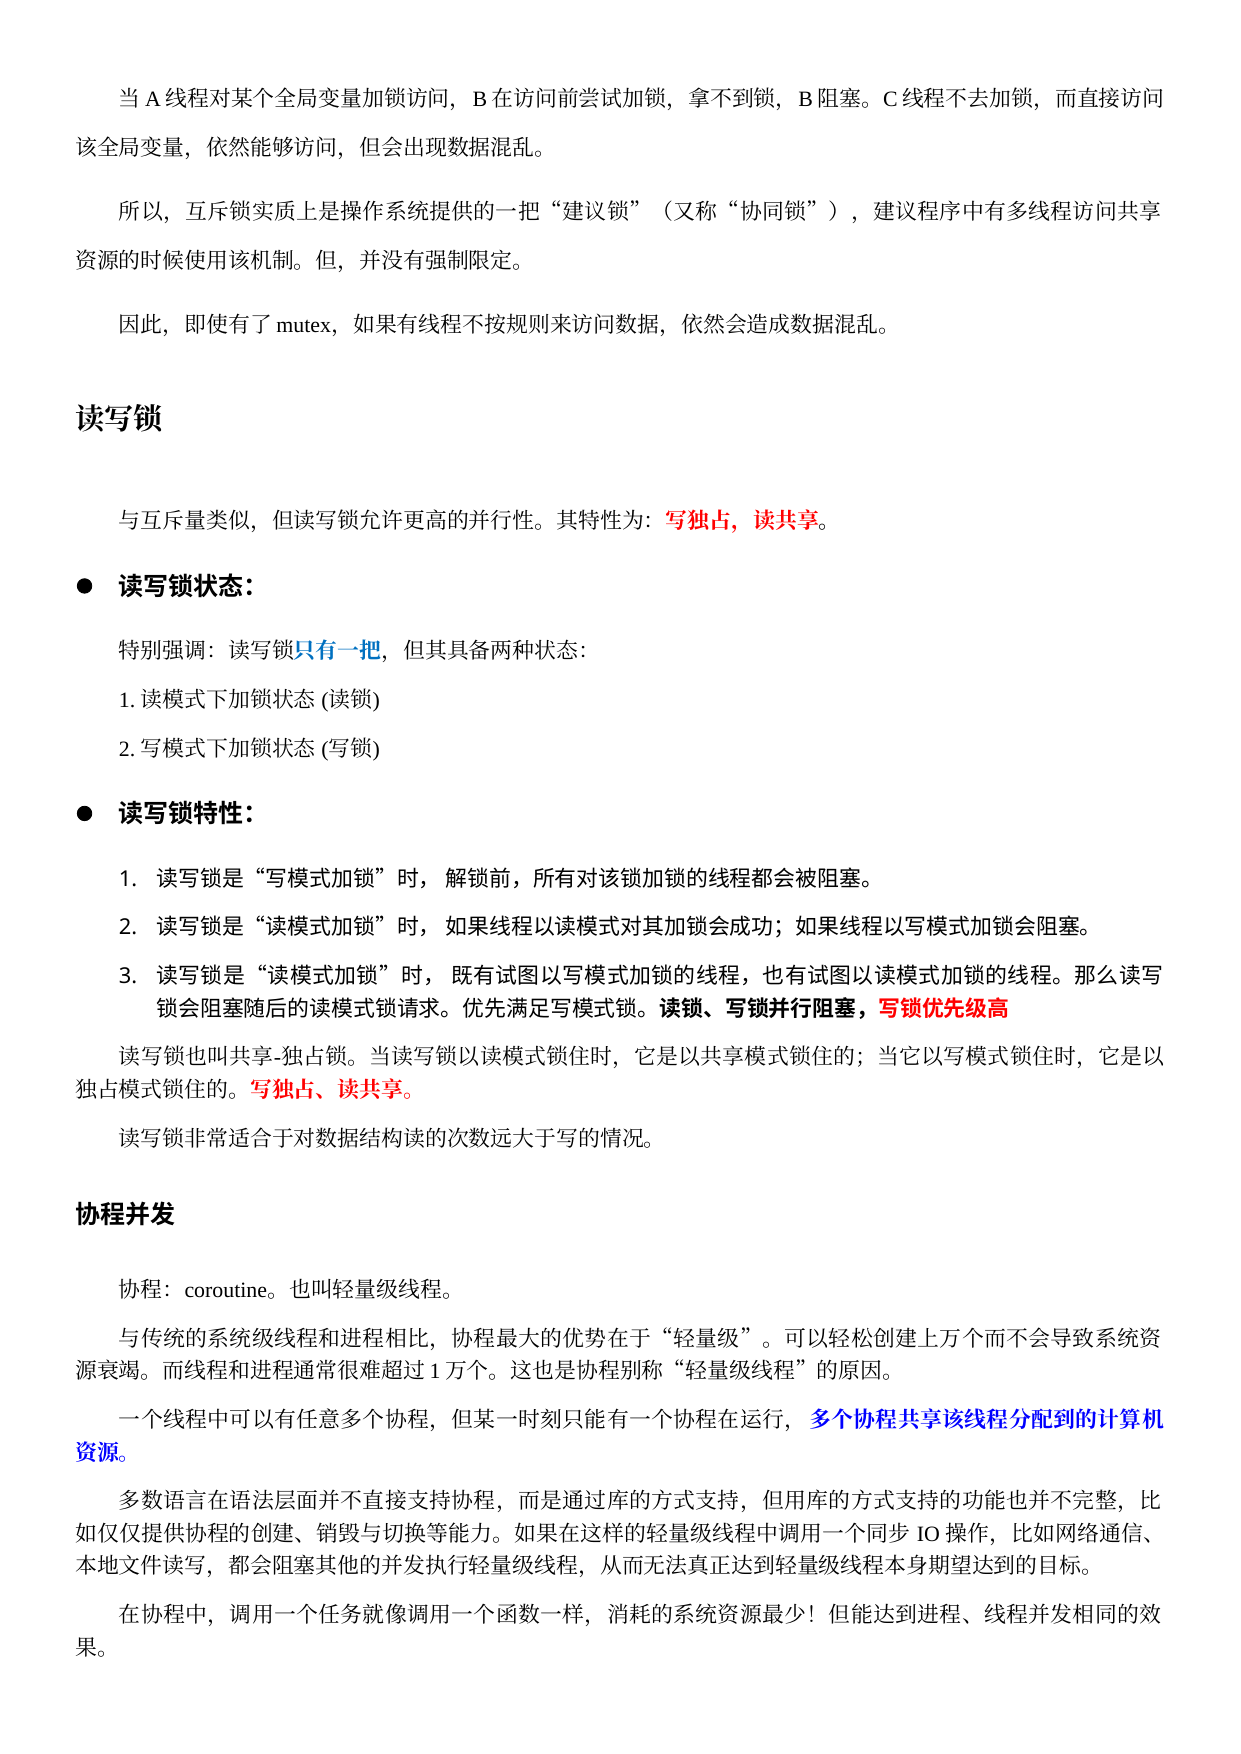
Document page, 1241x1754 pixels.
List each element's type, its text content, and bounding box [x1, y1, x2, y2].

text 所以，互斥锁实质上是操作系统提供的一把“建议锁”（又称“协同锁”），建议程序中有多线程访问共享资源的时候使用该机制。但，并没有强制限定。 [75, 194, 1165, 275]
text 1. 读模式下加锁状态 (读锁) [75, 682, 1165, 714]
text 当A线程对某个全局变量加锁访问，B在访问前尝试加锁，拿不到锁，B阻塞。C线程不去加锁，而直接访问该全局变量，依然能够访问，但会出现数据混乱。 [75, 81, 1165, 162]
text 在协程中，调用一个任务就像调用一个函数一样，消耗的系统资源最少！但能达到进程、线程并发相同的效果。 [75, 1597, 1165, 1662]
list 读写锁状态： [75, 552, 1165, 617]
text 与传统的系统级线程和进程相比，协程最大的优势在于“轻量级”。可以轻松创建上万个而不会导致系统资源衰竭。而线程和进程通常很难超过1万个。这也是协程别称“轻量级线程”的原因。 [75, 1321, 1165, 1386]
text 多数语言在语法层面并不直接支持协程，而是通过库的方式支持，但用库的方式支持的功能也并不完整，比如仅仅提供协程的创建、销毁与切换等能力。如果在这样的轻量级线程中调用一个同步 IO 操作，比如网络通信、本地文件读写，都会阻塞其他的并发执行轻量级线程，从而无法真正达到轻量级线程本身期望达到的目标。 [75, 1483, 1165, 1581]
text 2. 写模式下加锁状态 (写锁) [75, 730, 1165, 763]
text 与互斥量类似，但读写锁允许更高的并行性。其特性为：写独占，读共享。 [75, 503, 1165, 535]
text 一个线程中可以有任意多个协程，但某一时刻只能有一个协程在运行，多个协程共享该线程分配到的计算机资源。 [75, 1402, 1165, 1467]
subtitle 协程并发 [75, 1180, 1165, 1245]
text 特别强调：读写锁只有一把，但其具备两种状态： [75, 633, 1165, 665]
list 读写锁是“读模式加锁”时， 如果线程以读模式对其加锁会成功；如果线程以写模式加锁会阻塞。 [119, 909, 1165, 942]
text 读写锁非常适合于对数据结构读的次数远大于写的情况。 [75, 1120, 1165, 1153]
text 协程：coroutine。也叫轻量级线程。 [75, 1272, 1165, 1304]
text 因此，即使有了mutex，如果有线程不按规则来访问数据，依然会造成数据混乱。 [75, 307, 1165, 340]
list 读写锁特性： [75, 779, 1165, 844]
subtitle 读写锁 [75, 384, 1165, 449]
list 读写锁是“写模式加锁”时， 解锁前，所有对该锁加锁的线程都会被阻塞。 [119, 860, 1165, 893]
text 读写锁也叫共享-独占锁。当读写锁以读模式锁住时，它是以共享模式锁住的；当它以写模式锁住时，它是以独占模式锁住的。写独占、读共享。 [75, 1039, 1165, 1104]
list 读写锁是“读模式加锁”时， 既有试图以写模式加锁的线程，也有试图以读模式加锁的线程。那么读写锁会阻塞随后的读模式锁请求。优先满足写模式锁。读锁、写锁并行阻塞，写锁优先级高 [119, 958, 1165, 1023]
